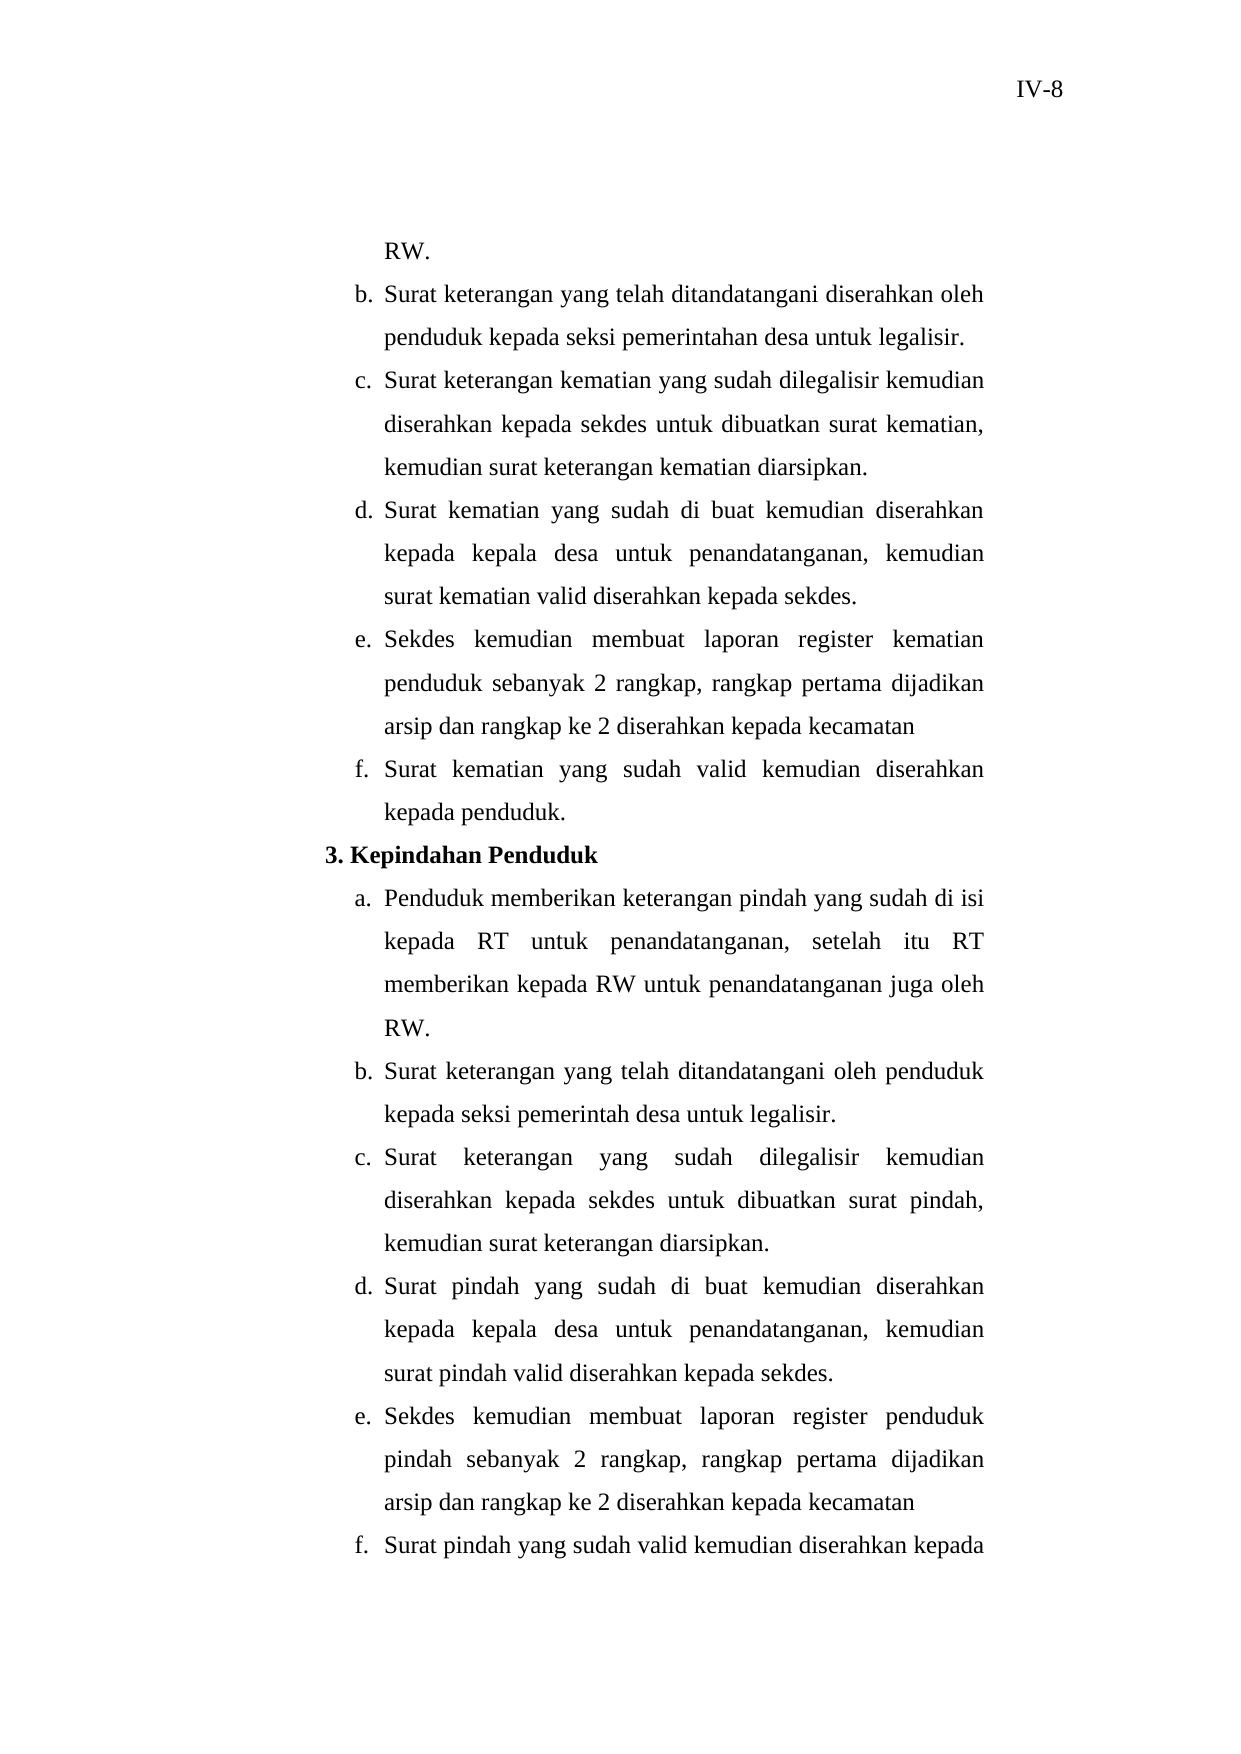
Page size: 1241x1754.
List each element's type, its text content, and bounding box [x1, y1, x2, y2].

list Surat keterangan yang telah ditandatangani diserahkan oleh penduduk kepada seksi pemerintahan desa untuk legalisir. [354, 279, 984, 351]
list Surat kematian yang sudah valid kemudian diserahkan kepada penduduk. [354, 754, 985, 826]
list Surat pindah yang sudah di buat kemudian diserahkan kepada kepala desa untuk penandatanganan, kemudian surat pindah valid diserahkan kepada sekdes. [354, 1271, 985, 1386]
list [354, 236, 985, 265]
text 3. Kepindahan Penduduk [325, 840, 985, 869]
list Surat keterangan yang telah ditandatangani oleh penduduk kepada seksi pemerintah desa untuk legalisir. [354, 1056, 985, 1128]
list Sekdes kemudian membuat laporan register kematian penduduk sebanyak 2 rangkap, rangkap pertama dijadikan arsip dan rangkap ke 2 diserahkan kepada kecamatan [354, 624, 984, 739]
list Surat keterangan kematian yang sudah dilegalisir kemudian diserahkan kepada sekdes untuk dibuatkan surat kematian, kemudian surat keterangan kematian diarsipkan. [354, 366, 984, 481]
list Penduduk memberikan keterangan pindah yang sudah di isi kepada RT untuk penandatanganan, setelah itu RT memberikan kepada RW untuk penandatanganan juga oleh RW. [354, 883, 985, 1041]
list Surat keterangan yang sudah dilegalisir kemudian diserahkan kepada sekdes untuk dibuatkan surat pindah, kemudian surat keterangan diarsipkan. [354, 1142, 985, 1257]
list Sekdes kemudian membuat laporan register penduduk pindah sebanyak 2 rangkap, rangkap pertama dijadikan arsip dan rangkap ke 2 diserahkan kepada kecamatan [354, 1401, 985, 1516]
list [354, 1530, 985, 1559]
list Surat kematian yang sudah di buat kemudian diserahkan kepada kepala desa untuk penandatanganan, kemudian surat kematian valid diserahkan kepada sekdes. [354, 495, 984, 610]
